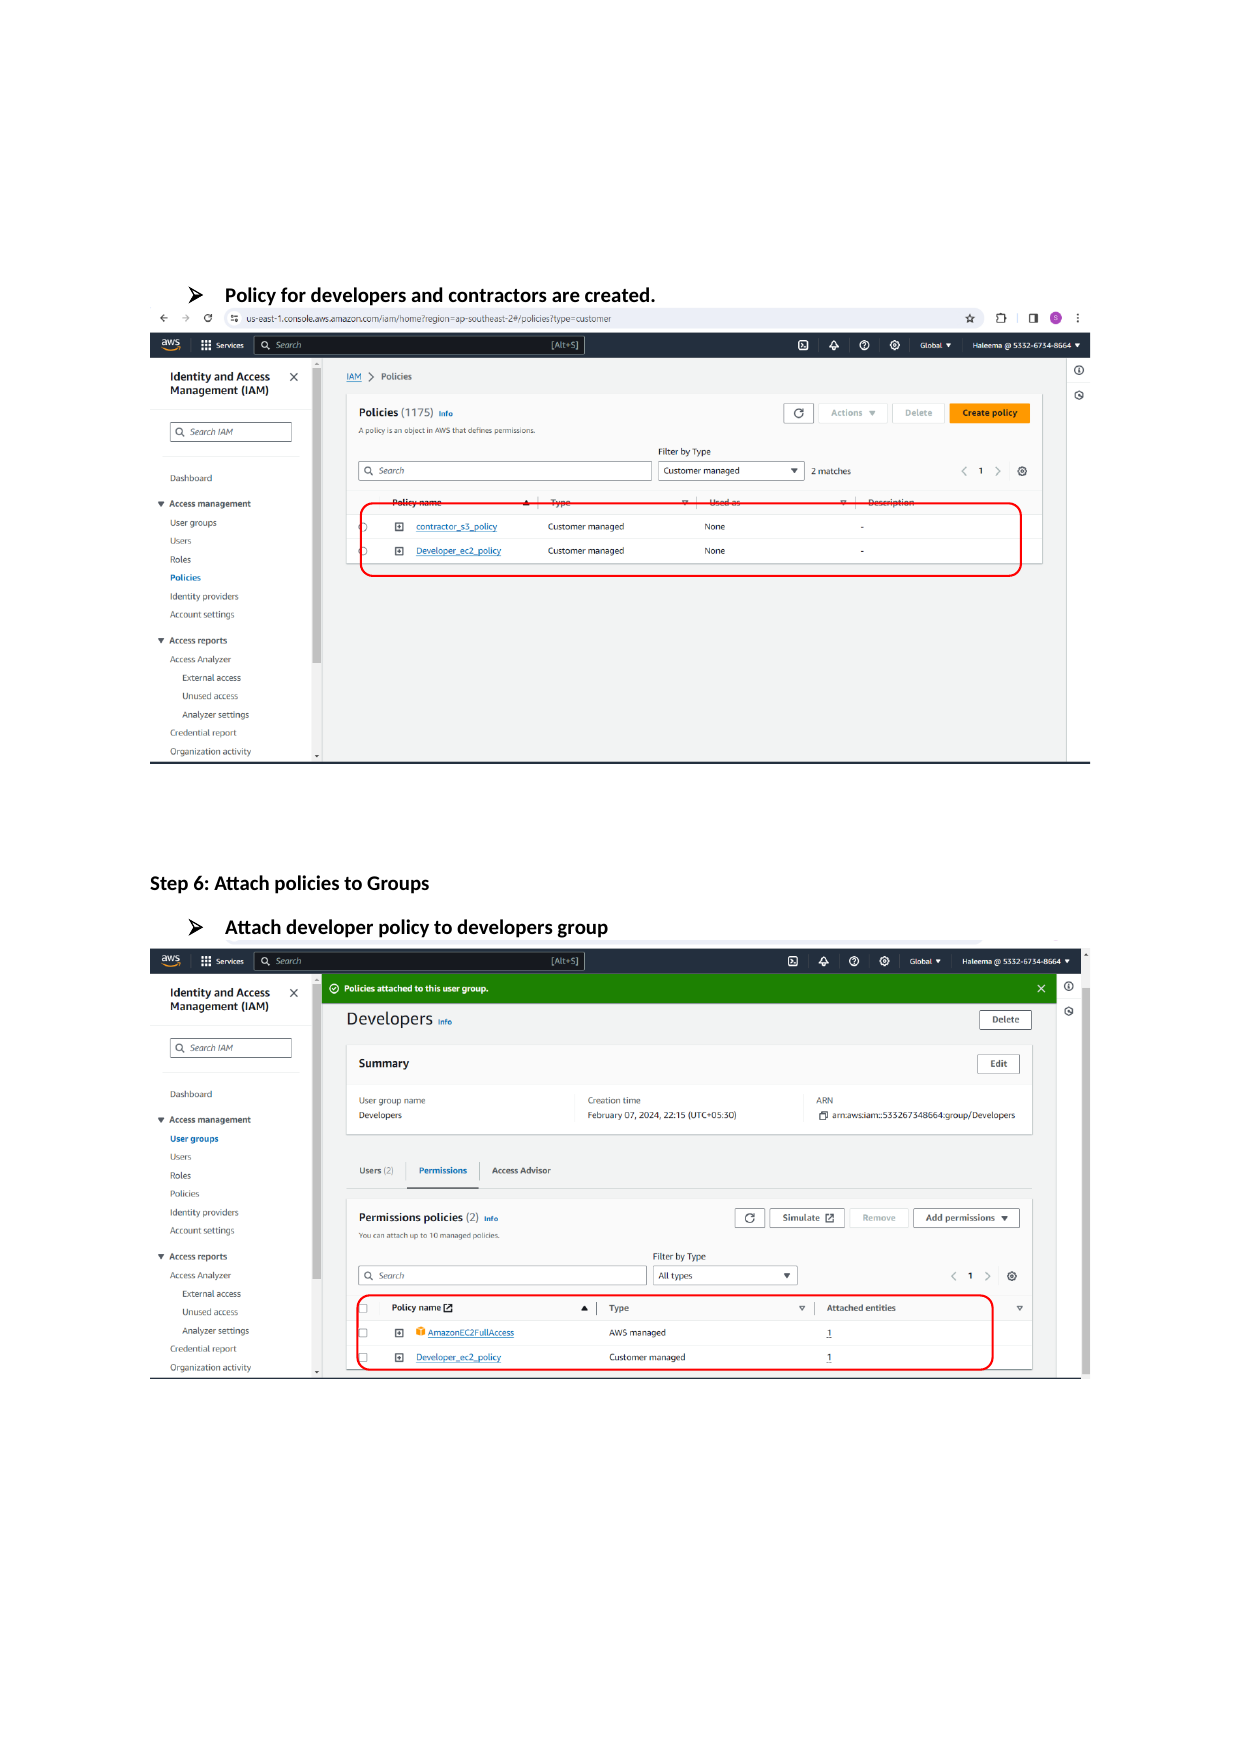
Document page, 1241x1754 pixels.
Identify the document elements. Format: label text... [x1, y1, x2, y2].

picture [150, 307, 1091, 764]
text Step 6: Attach policies to Groups [150, 870, 1090, 896]
list Attach developer policy to developers group [187, 914, 1090, 940]
picture [150, 940, 1091, 1379]
list Policy for developers and contractors are created. [187, 282, 1090, 307]
